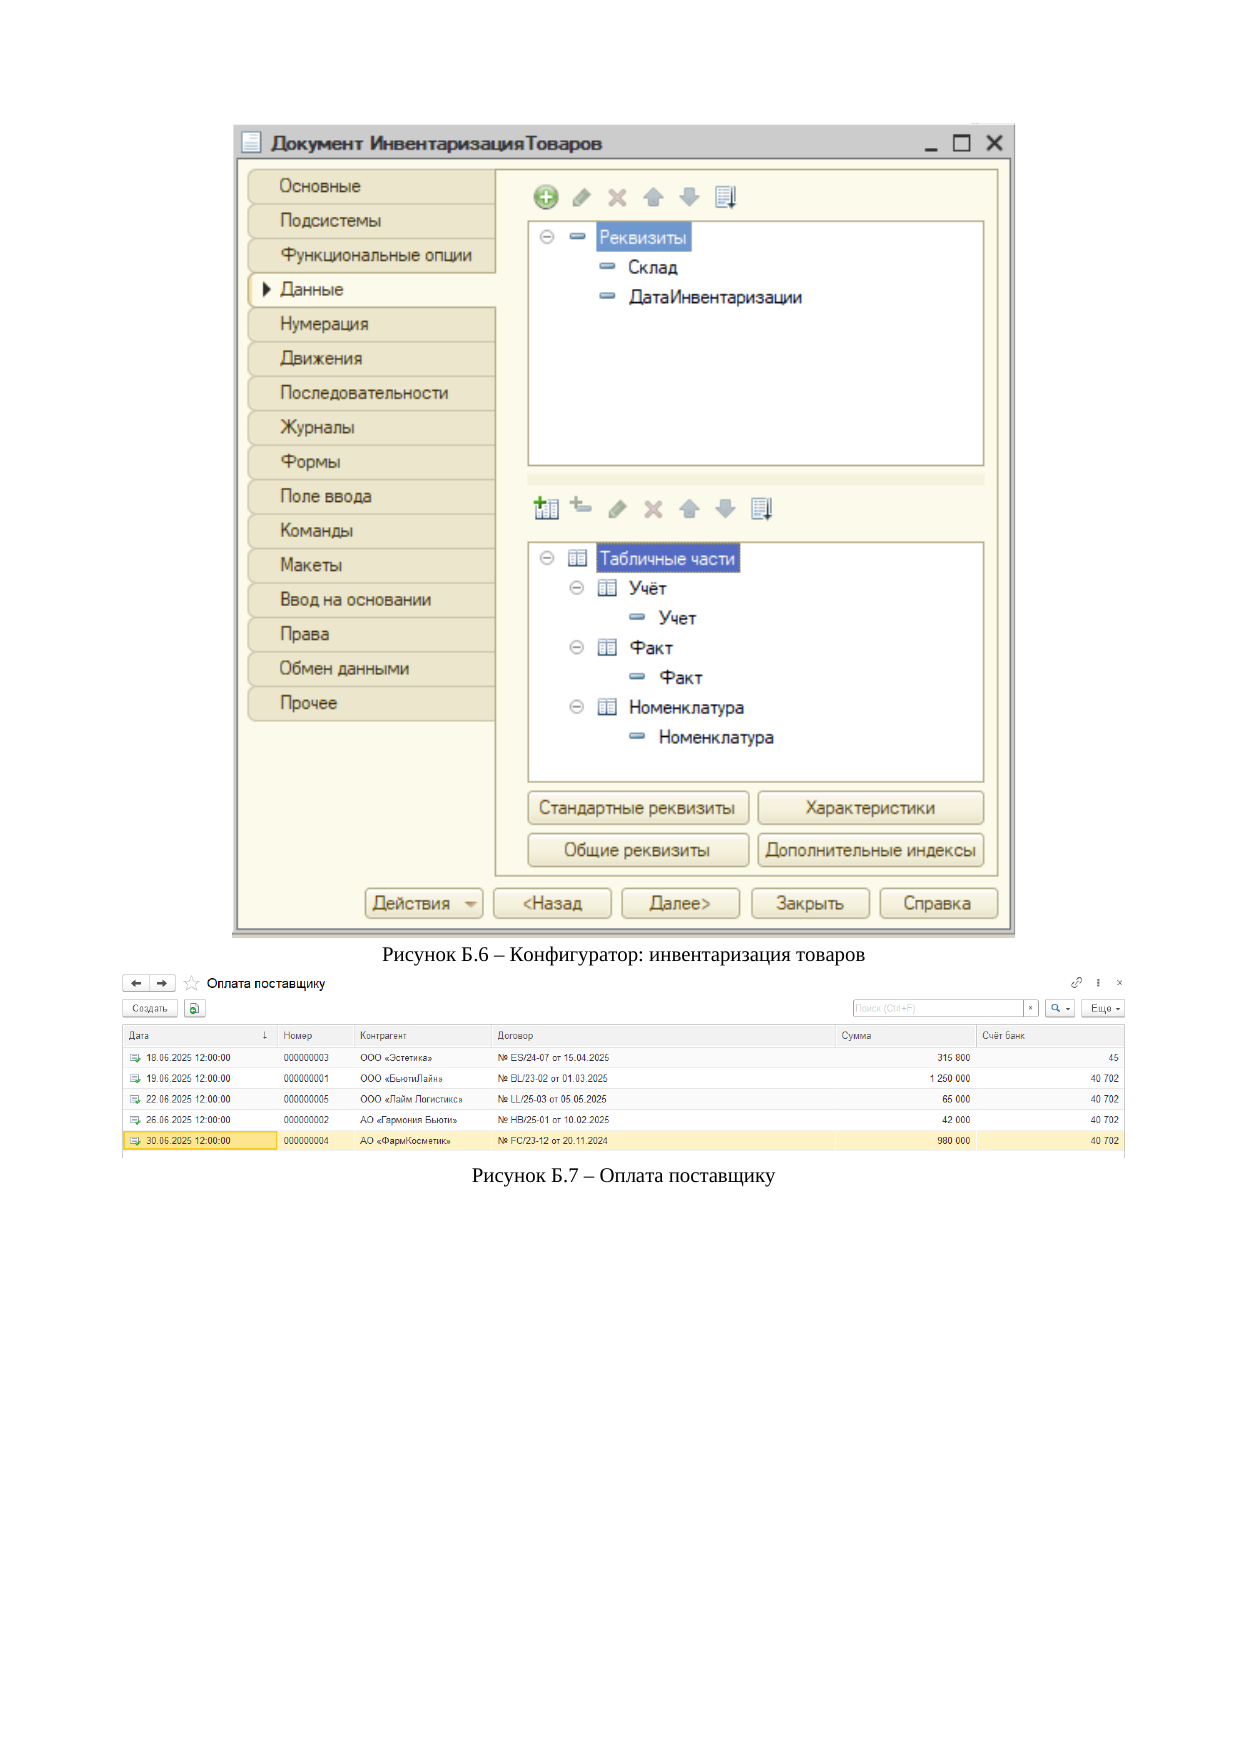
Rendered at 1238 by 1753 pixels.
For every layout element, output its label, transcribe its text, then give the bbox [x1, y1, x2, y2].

picture [232, 123, 1016, 938]
text Рисунок Б.6 – Конфигуратор: инвентаризация товаров [119, 942, 1128, 966]
picture [118, 969, 1129, 1158]
text Рисунок Б.7 – Оплата поставщику [119, 1163, 1128, 1187]
